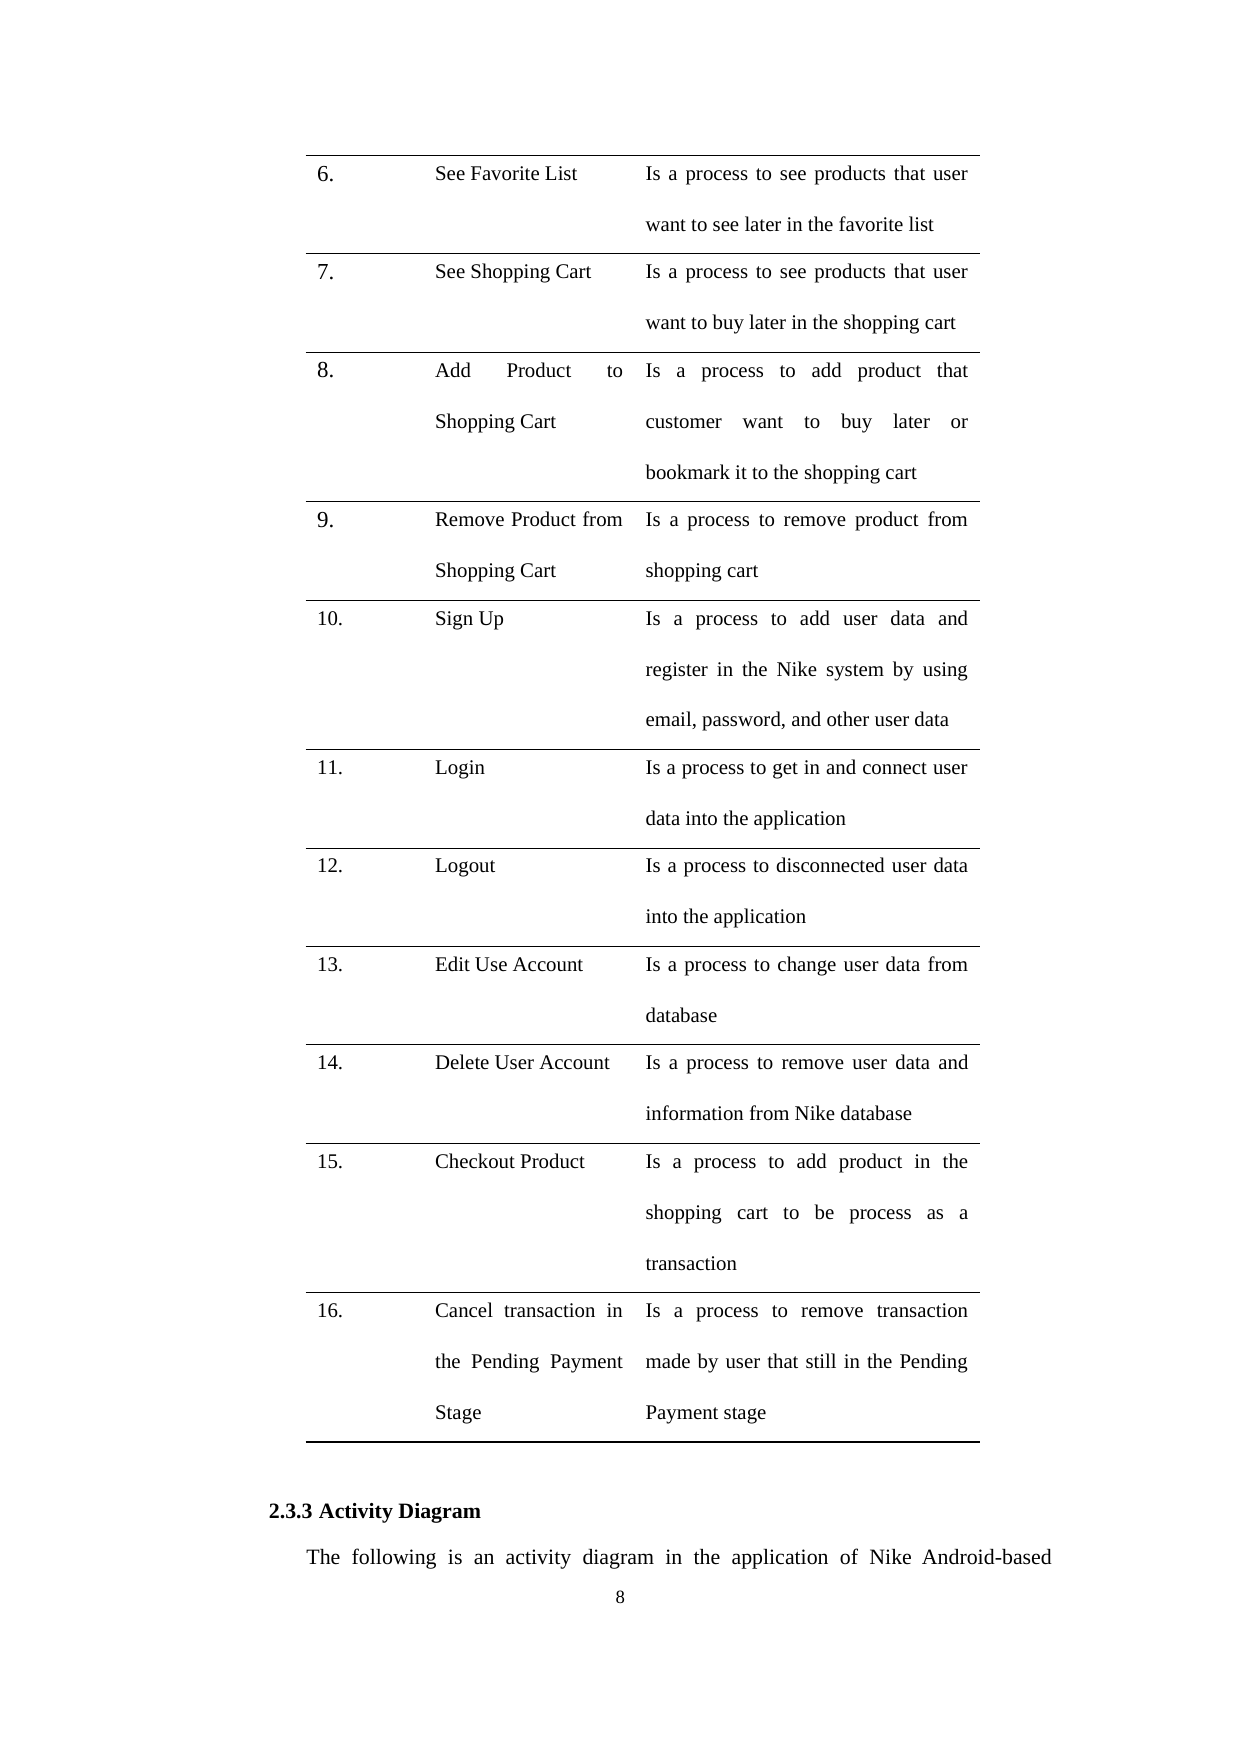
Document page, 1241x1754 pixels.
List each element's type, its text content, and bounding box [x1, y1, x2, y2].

table_cell Cancel transaction in the Pending Payment Stage [424, 1293, 634, 1441]
table_cell 13. [306, 947, 424, 1044]
table_cell 14. [306, 1045, 424, 1143]
table_cell 12. [306, 849, 424, 946]
table_cell Is a process to disconnected user data into the application [634, 849, 980, 946]
table_cell Logout [424, 849, 634, 946]
table_cell See Favorite List [424, 156, 634, 253]
table_cell Is a process to see products that user want to see later in the favorite list [634, 156, 980, 253]
table_cell 15. [306, 1144, 424, 1292]
table_cell 7. [306, 254, 424, 352]
table_cell Delete User Account [424, 1045, 634, 1143]
table_cell See Shopping Cart [424, 254, 634, 352]
table_cell Is a process to add user data and register in the Nike system by using email, password, and other user data [634, 601, 980, 749]
table_cell 11. [306, 750, 424, 847]
table_cell Is a process to add product in the shopping cart to be process as a transaction [634, 1144, 980, 1292]
table_cell Sign Up [424, 601, 634, 749]
table_cell Is a process to see products that user want to buy later in the shopping cart [634, 254, 980, 352]
table_cell Add Product to Shopping Cart [424, 353, 634, 501]
table_cell Is a process to get in and connect user data into the application [634, 750, 980, 847]
table_cell Is a process to remove transaction made by user that still in the Pending Payment stage [634, 1293, 980, 1441]
table_cell Edit Use Account [424, 947, 634, 1044]
table_cell 8. [306, 353, 424, 501]
table_cell 9. [306, 502, 424, 599]
table_cell 10. [306, 601, 424, 749]
table_cell 6. [306, 156, 424, 253]
table_cell Is a process to change user data from database [634, 947, 980, 1044]
table_cell Login [424, 750, 634, 847]
subtitle Activity Diagram [269, 1493, 1053, 1527]
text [275, 1540, 1053, 1574]
table_cell Is a process to remove user data and information from Nike database [634, 1045, 980, 1143]
table_cell Is a process to add product that customer want to buy later or bookmark it to the shopping cart [634, 353, 980, 501]
table_cell Is a process to remove product from shopping cart [634, 502, 980, 599]
table_cell Checkout Product [424, 1144, 634, 1292]
table_cell Remove Product from Shopping Cart [424, 502, 634, 599]
table_cell 16. [306, 1293, 424, 1441]
